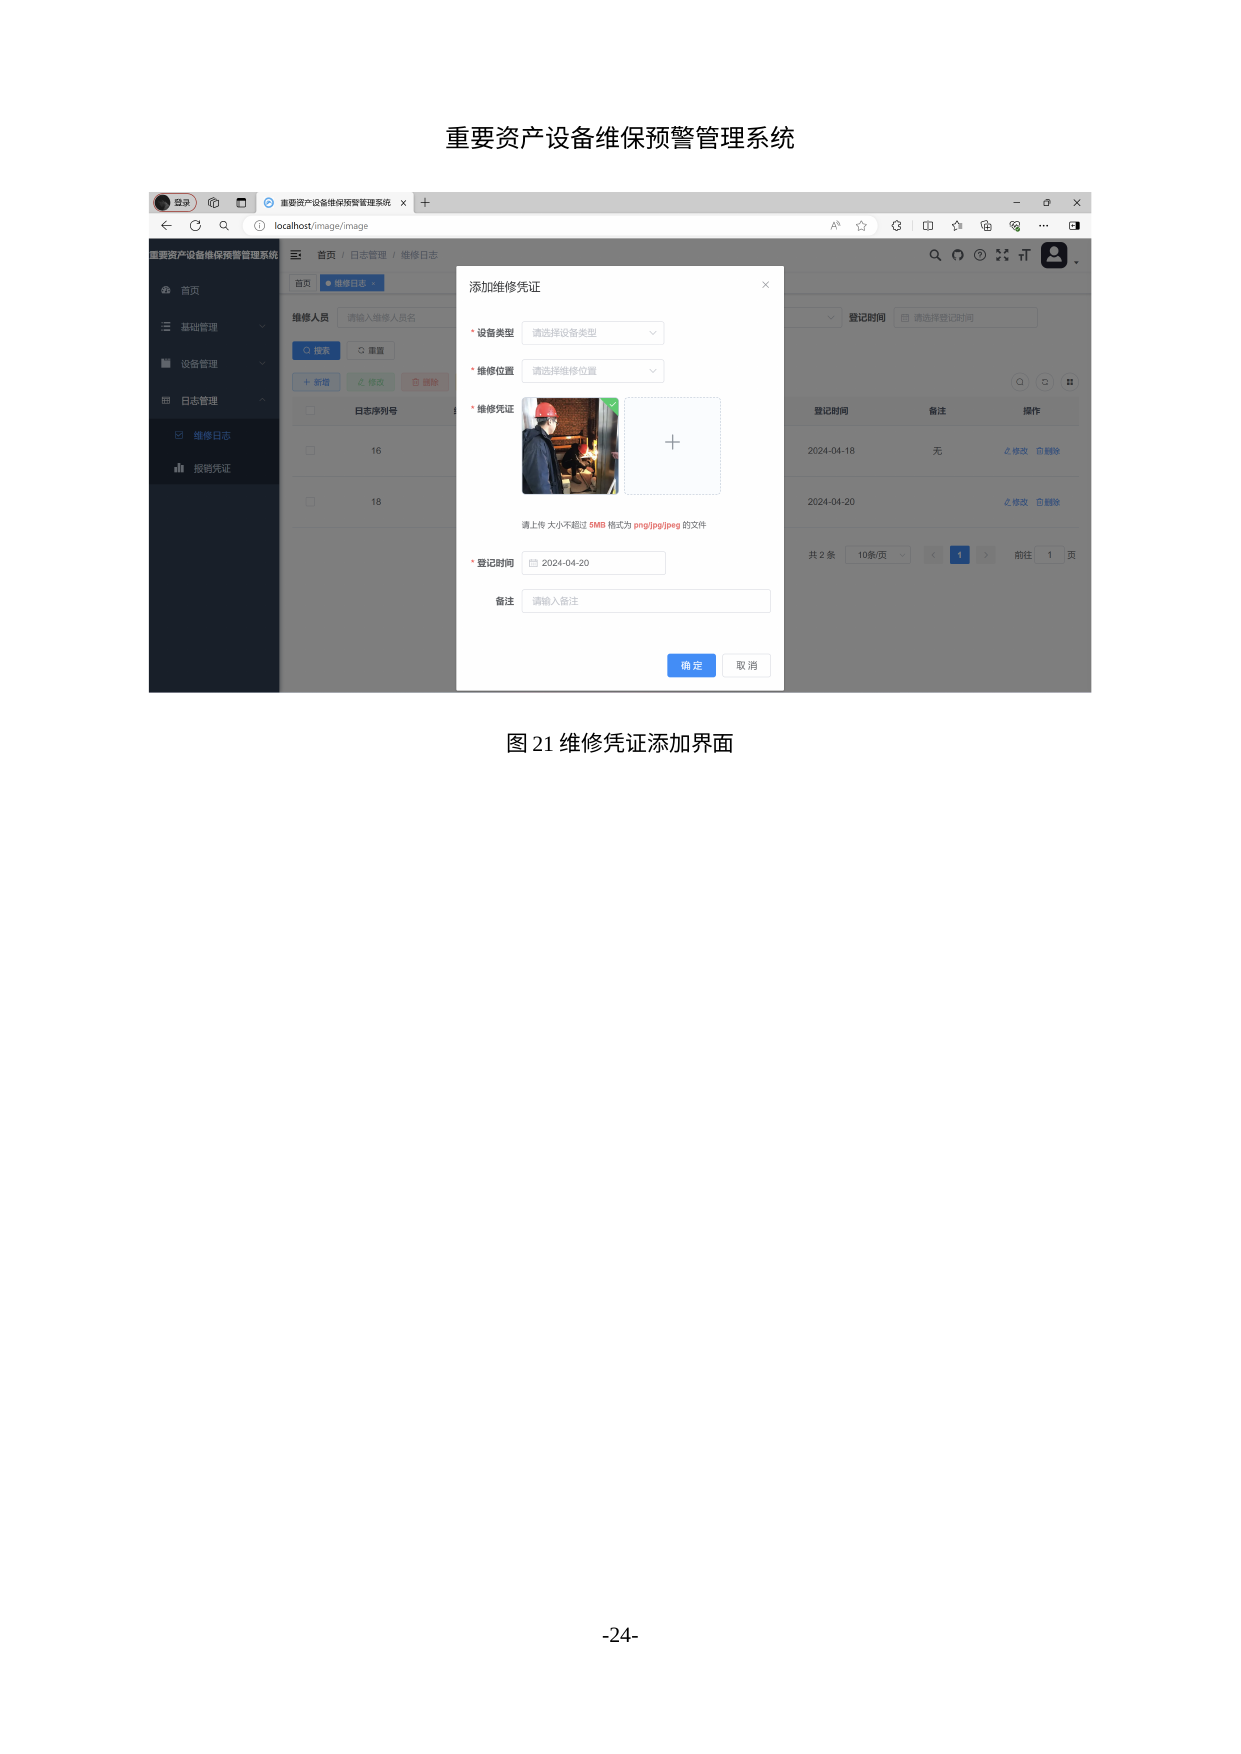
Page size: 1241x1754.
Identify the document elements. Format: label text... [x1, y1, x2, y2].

picture [148, 192, 1092, 693]
text 图21 维修凭证添加界面 [148, 726, 1092, 758]
